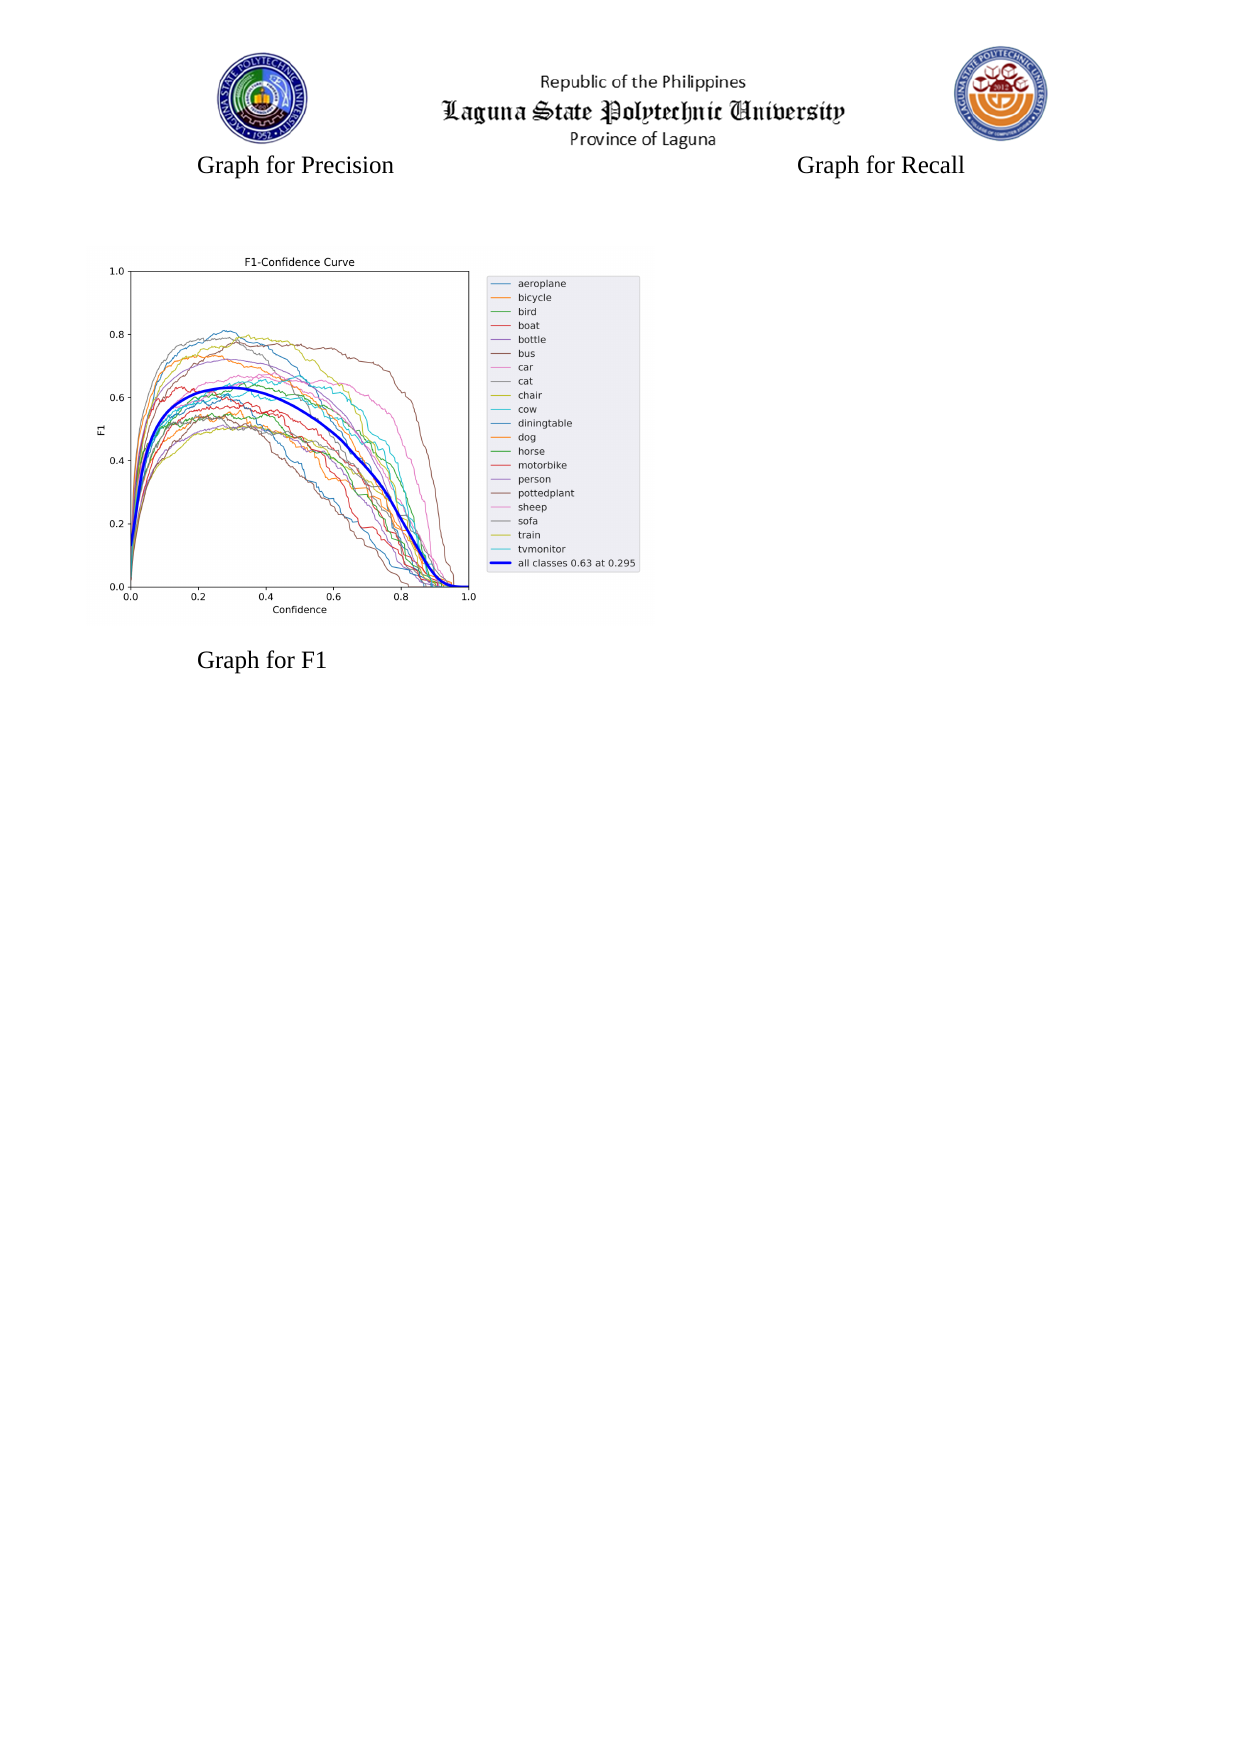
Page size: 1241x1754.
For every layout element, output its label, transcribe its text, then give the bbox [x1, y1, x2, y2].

picture [86, 246, 655, 626]
text Graph for Precision Graph for Recall [197, 150, 1090, 179]
text Graph for F1 [197, 645, 1090, 674]
picture [196, 45, 1090, 150]
